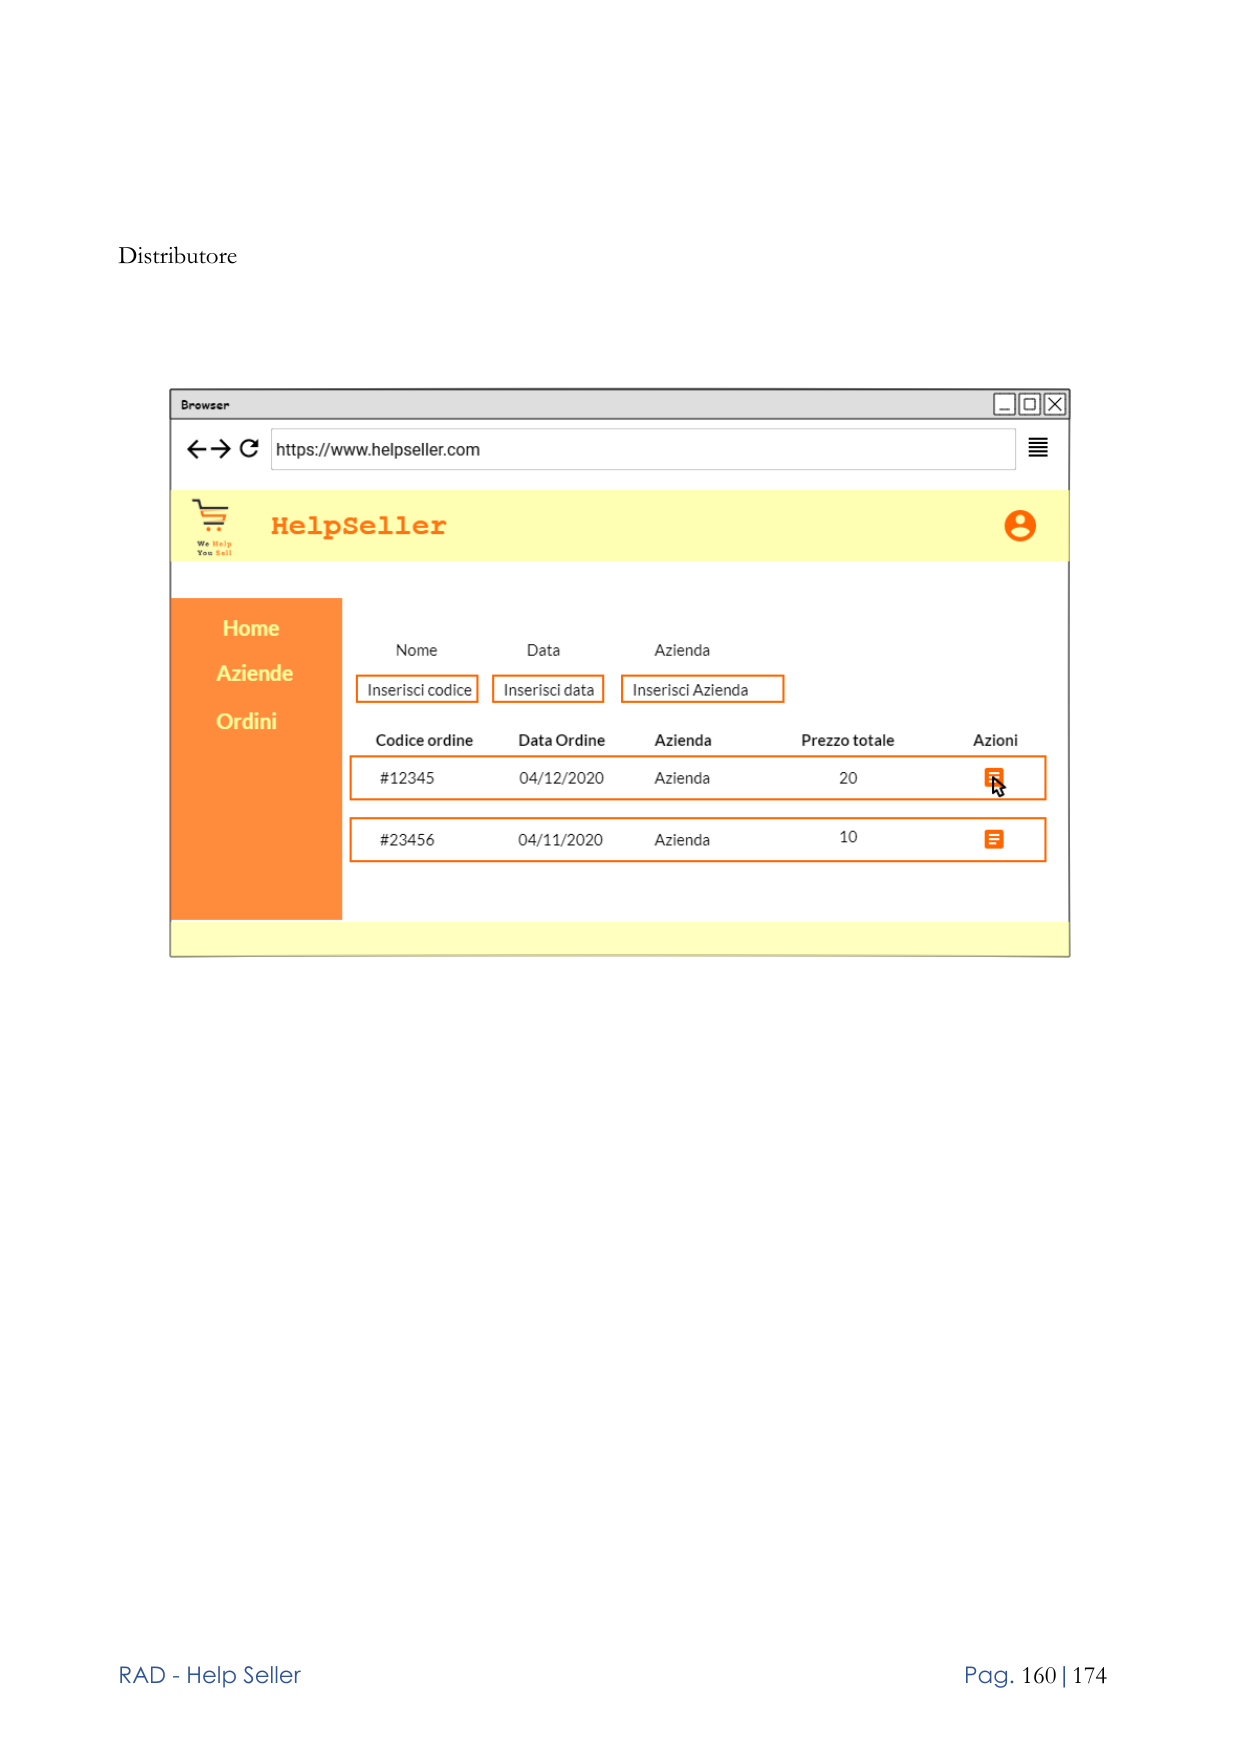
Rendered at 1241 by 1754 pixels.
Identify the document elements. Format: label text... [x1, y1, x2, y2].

text Distributore [118, 242, 1122, 270]
picture [118, 335, 1122, 1009]
